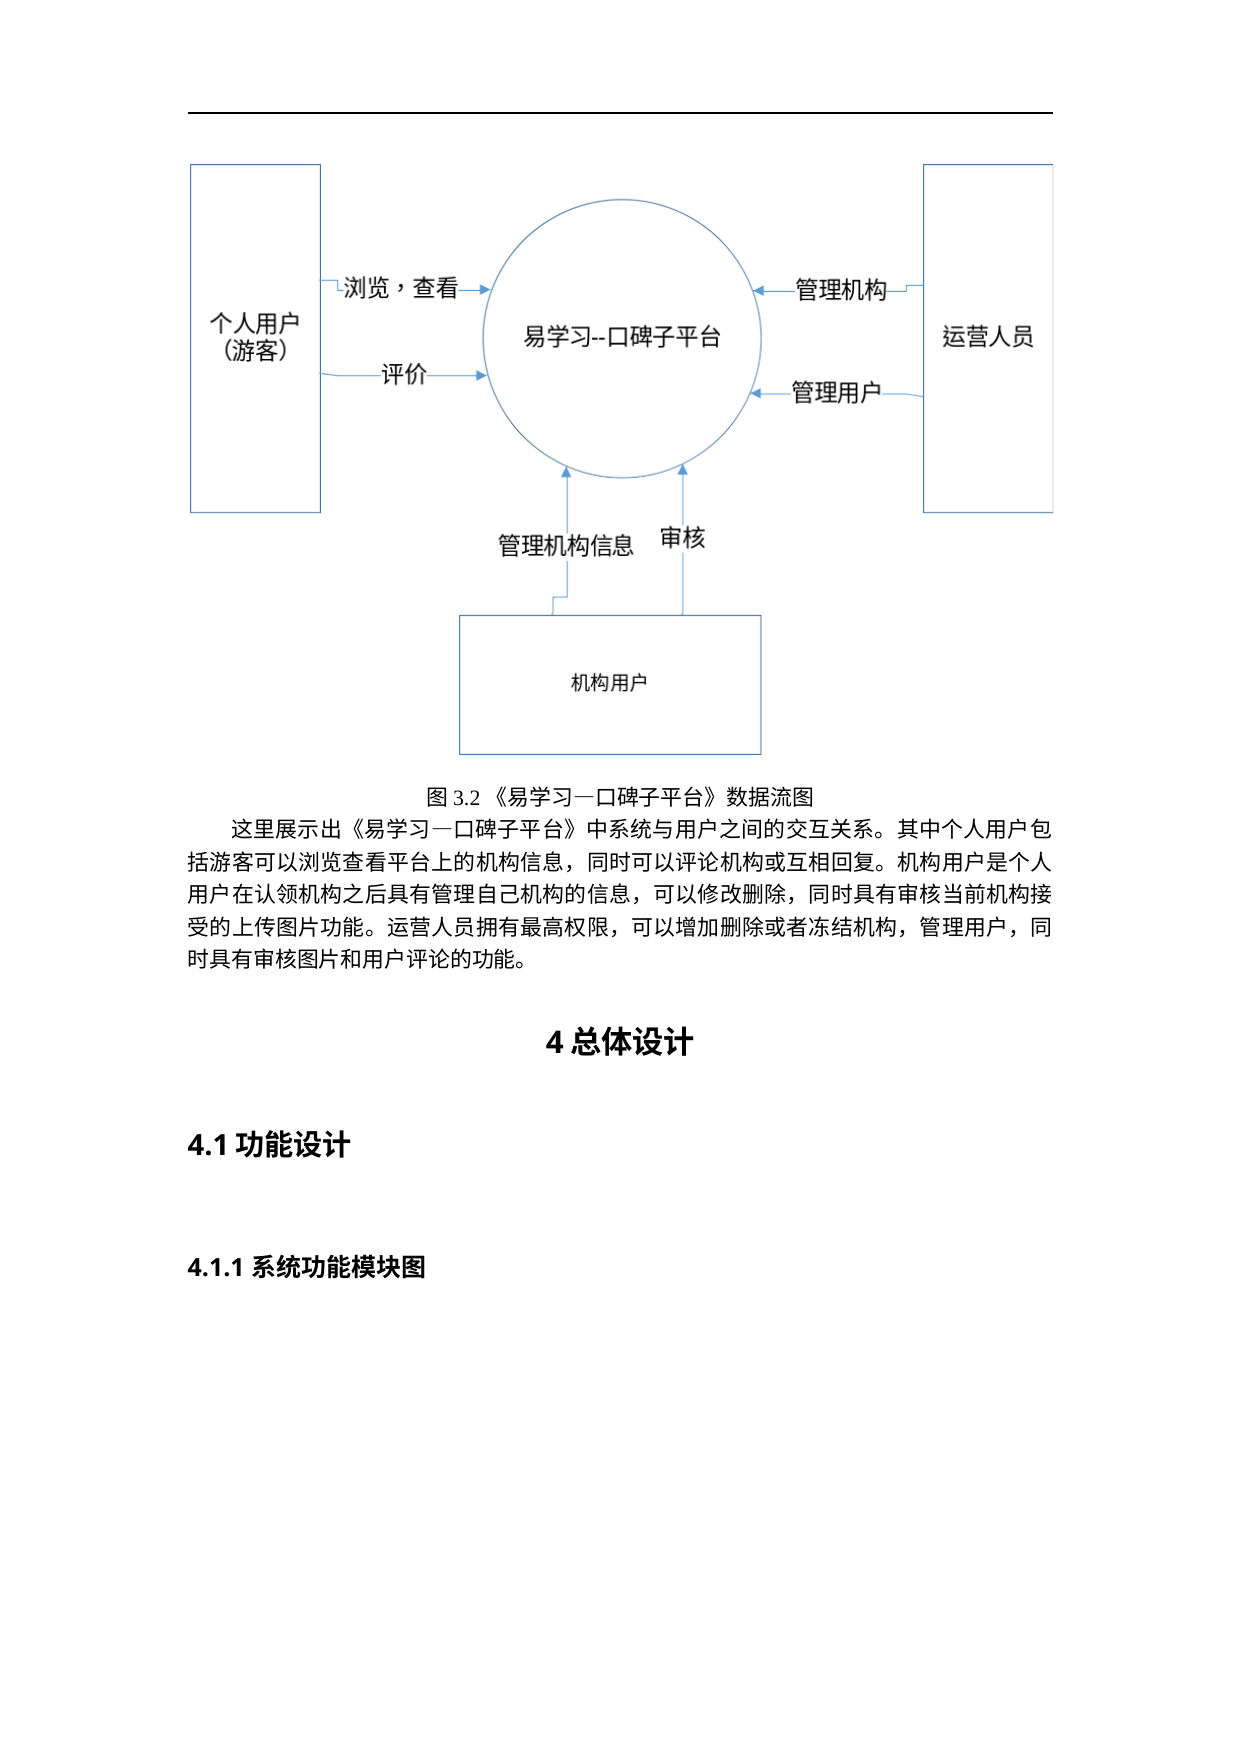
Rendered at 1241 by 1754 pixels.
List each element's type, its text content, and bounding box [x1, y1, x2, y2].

subtitle 4.1功能设计 [187, 1110, 1053, 1175]
subtitle 4.1.1 系统功能模块图 [187, 1233, 1053, 1298]
text 这里展示出《易学习—口碑子平台》中系统与用户之间的交互关系。其中个人用户包括游客可以浏览查看平台上的机构信息，同时可以评论机构或互相回复。机构用户是个人用户在认领机构之后具有管理自己机构的信息，可以修改删除，同时具有审核当前机构接受的上传图片功能。运营人员拥有最高权限，可以增加删除或者冻结机构，管理用户，同时具有审核图片和用户评论的功能。 [187, 812, 1053, 974]
text 图3.2 《易学习—口碑子平台》数据流图 [187, 779, 1053, 812]
subtitle 4总体设计 [187, 1007, 1053, 1072]
